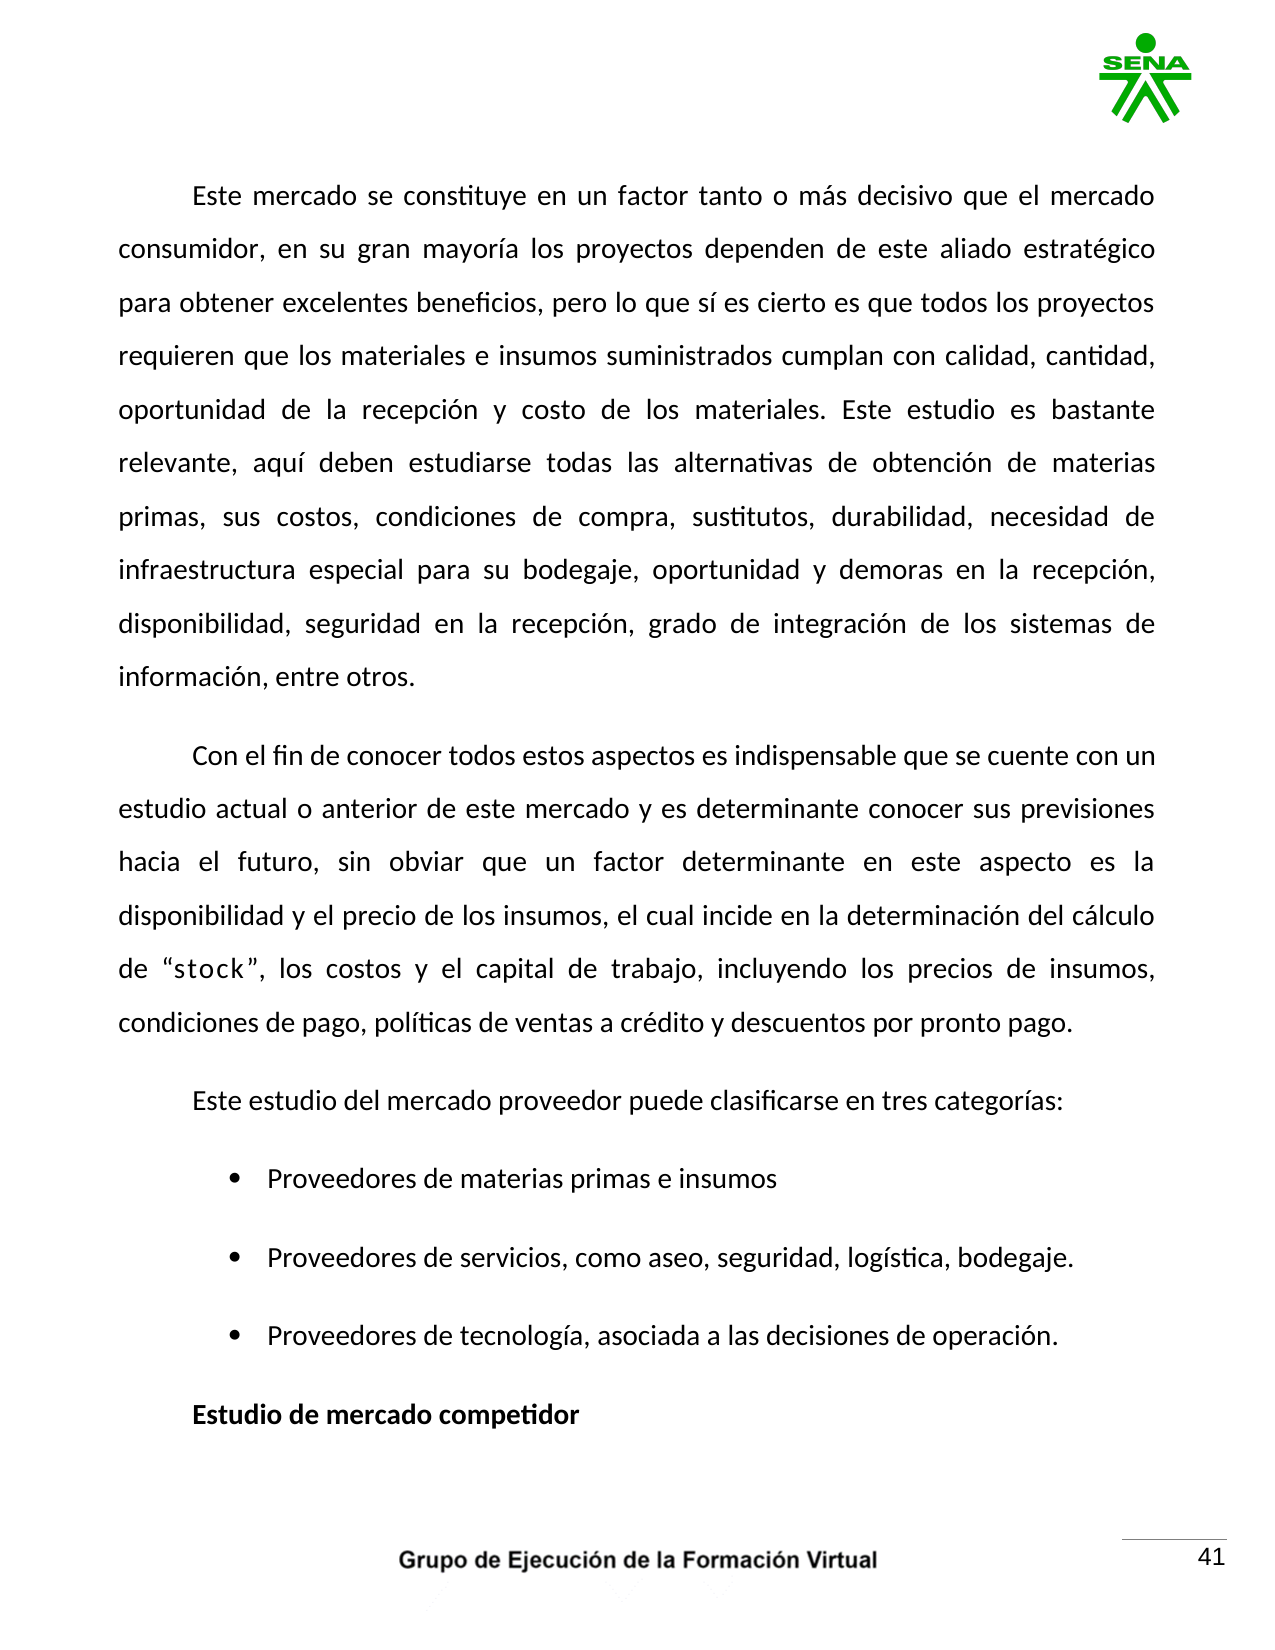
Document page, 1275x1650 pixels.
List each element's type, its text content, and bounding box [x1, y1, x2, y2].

list Proveedores de tecnología, asociada a las decisiones de operación. [229, 1317, 1157, 1353]
text Estudio de mercado competidor [118, 1396, 1157, 1432]
list Proveedores de servicios, como aseo, seguridad, logística, bodegaje. [229, 1239, 1157, 1275]
picture [1099, 33, 1192, 123]
text Este estudio del mercado proveedor puede clasificarse en tres categorías: [118, 1082, 1157, 1118]
text Con el fin de conocer todos estos aspectos es indispensable que se cuente con un estudio actual o anterior de este mercado y es determinante conocer sus previsiones hacia el futuro, sin obviar que un factor determinante en este aspecto es la disponibilidad y el precio de los insumos, el cual incide en la determinación del cálculo de “stock”, los costos y el capital de trabajo, incluyendo los precios de insumos, condiciones de pago, políticas de ventas a crédito y descuentos por pronto pago. [118, 737, 1157, 1039]
text Este mercado se constituye en un factor tanto o más decisivo que el mercado consumidor, en su gran mayoría los proyectos dependen de este aliado estratégico para obtener excelentes beneficios, pero lo que sí es cierto es que todos los proyectos requieren que los materiales e insumos suministrados cumplan con calidad, cantidad, oportunidad de la recepción y costo de los materiales. Este estudio es bastante relevante, aquí deben estudiarse todas las alternativas de obtención de materias primas, sus costos, condiciones de compra, sustitutos, durabilidad, necesidad de infraestructura especial para su bodegaje, oportunidad y demoras en la recepción, disponibilidad, seguridad en la recepción, grado de integración de los sistemas de información, entre otros. [118, 177, 1157, 694]
picture [0, 1500, 1275, 1611]
list Proveedores de materias primas e insumos [229, 1161, 1157, 1196]
